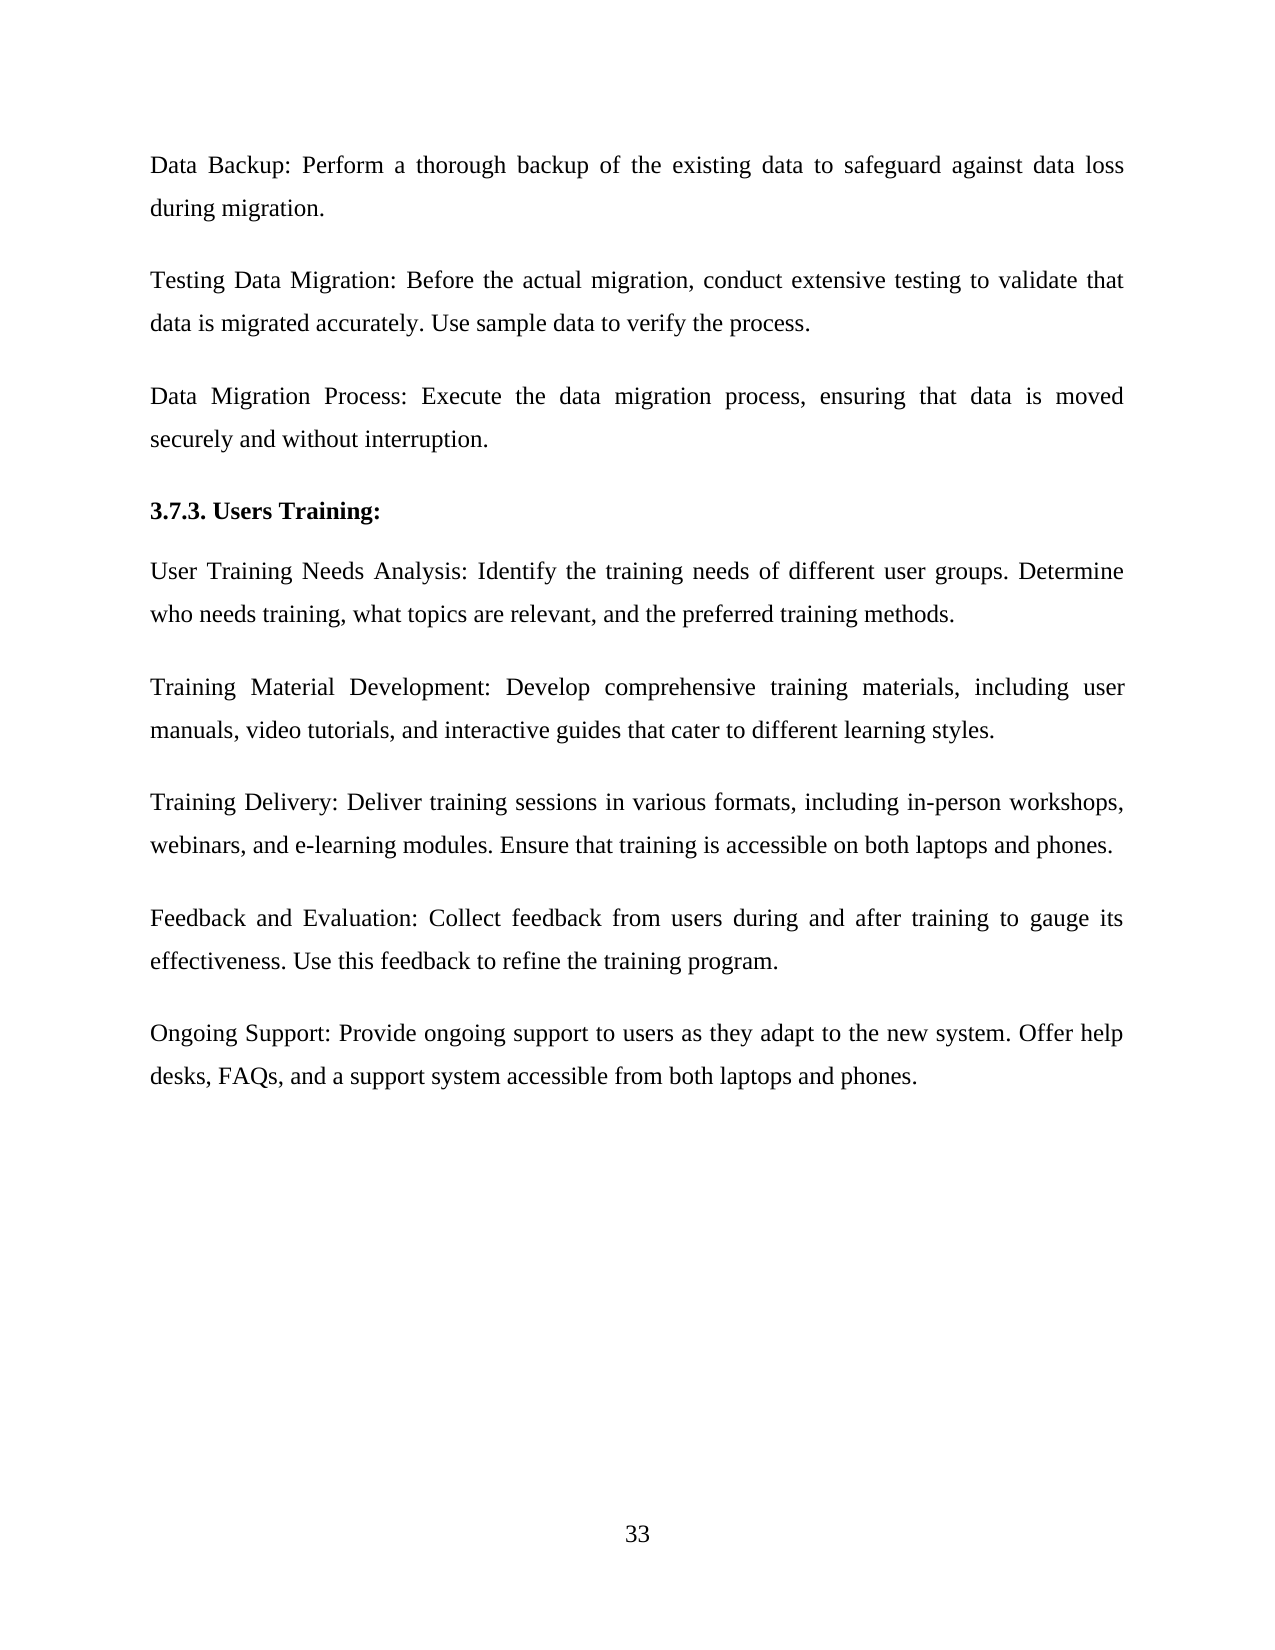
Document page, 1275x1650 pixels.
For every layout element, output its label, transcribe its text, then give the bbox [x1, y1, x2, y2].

text Data Backup: Perform a thorough backup of the existing data to safeguard against data loss during migration. [150, 150, 1125, 222]
text Testing Data Migration: Before the actual migration, conduct extensive testing to validate that data is migrated accurately. Use sample data to verify the process. [150, 265, 1125, 337]
text User Training Needs Analysis: Identify the training needs of different user groups. Determine who needs training, what topics are relevant, and the preferred training methods. [150, 556, 1125, 628]
text Feedback and Evaluation: Collect feedback from users during and after training to gauge its effectiveness. Use this feedback to refine the training program. [150, 903, 1125, 974]
text Training Material Development: Develop comprehensive training materials, including user manuals, video tutorials, and interactive guides that cater to different learning styles. [150, 672, 1125, 744]
subtitle 3.7.3. Users Training: [150, 496, 1125, 525]
text Ongoing Support: Provide ongoing support to users as they adapt to the new system. Offer help desks, FAQs, and a support system accessible from both laptops and phones. [150, 1018, 1125, 1090]
text Data Migration Process: Execute the data migration process, ensuring that data is moved securely and without interruption. [150, 381, 1125, 453]
text Training Delivery: Deliver training sessions in various formats, including in-person workshops, webinars, and e-learning modules. Ensure that training is accessible on both laptops and phones. [150, 787, 1125, 859]
